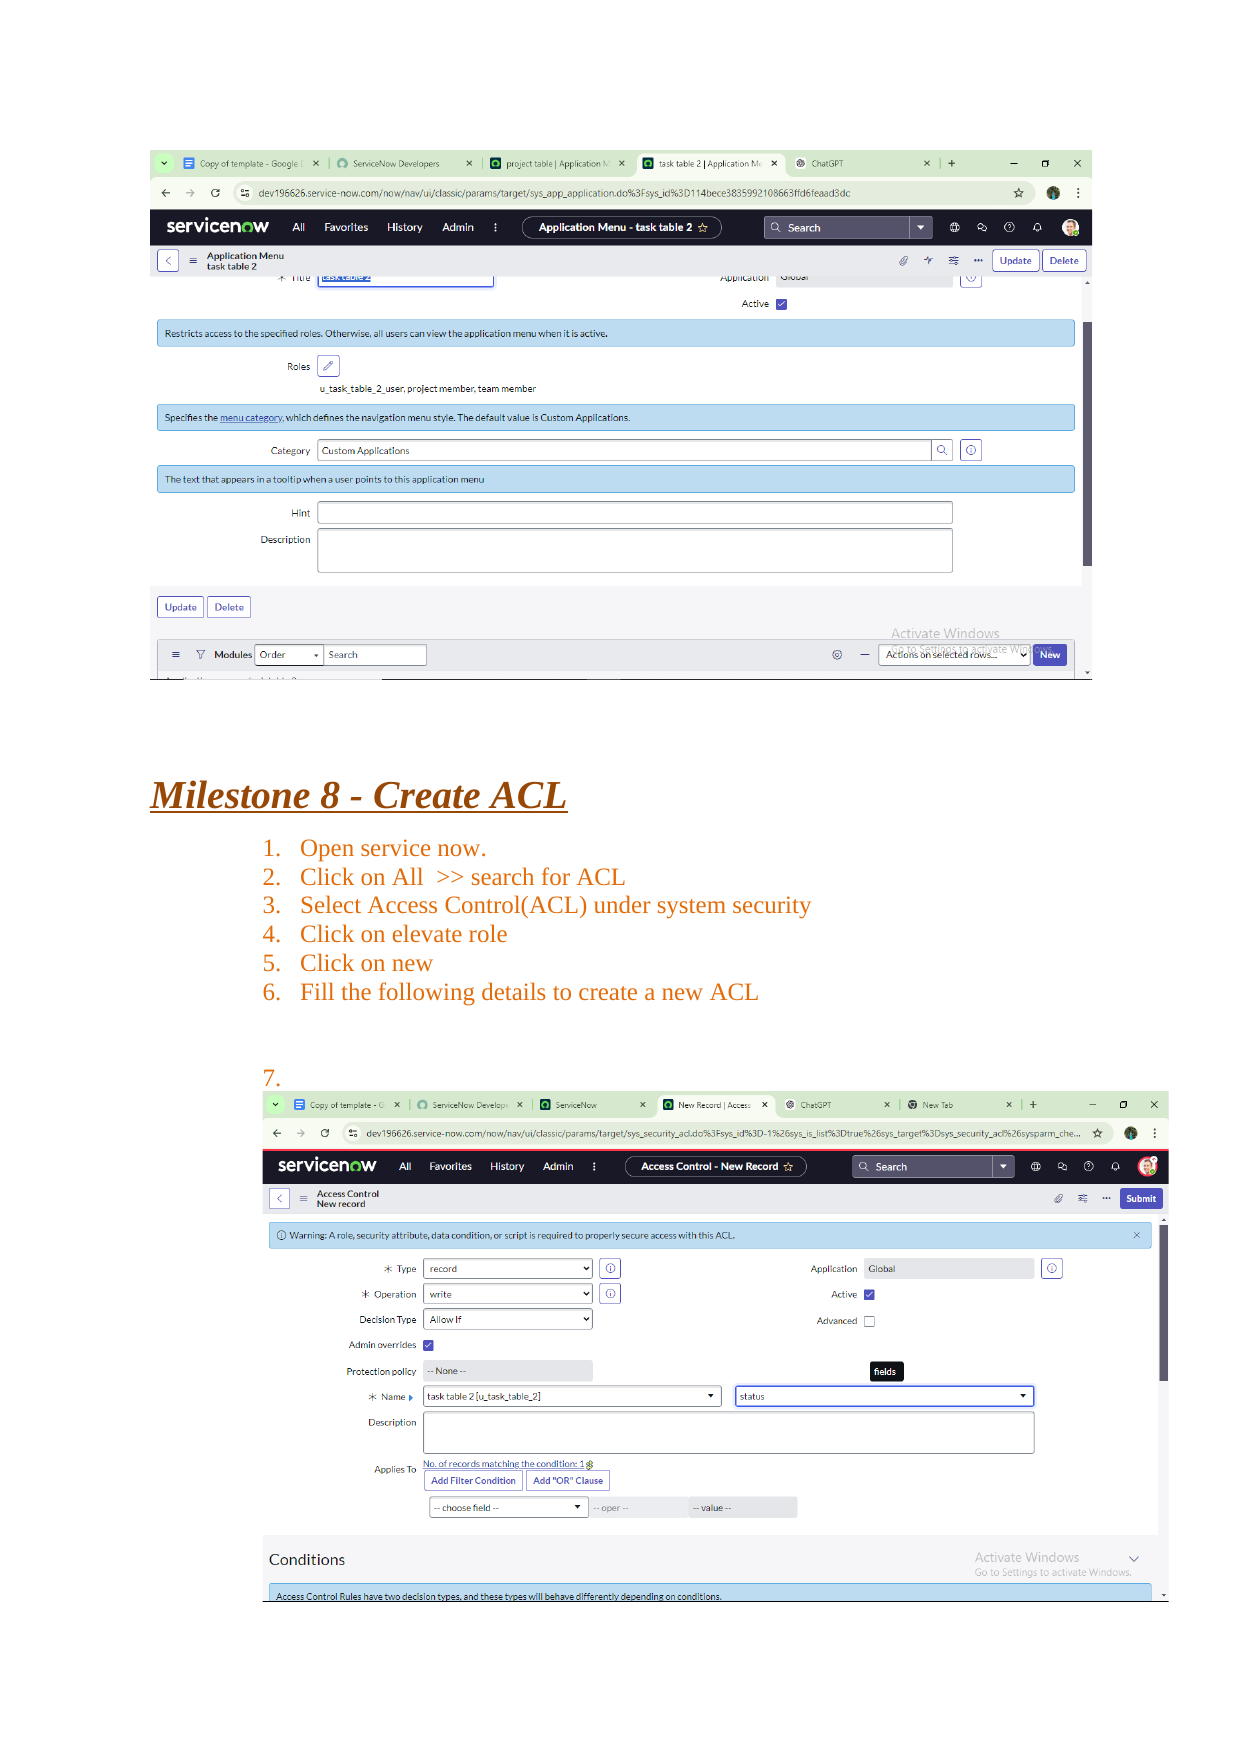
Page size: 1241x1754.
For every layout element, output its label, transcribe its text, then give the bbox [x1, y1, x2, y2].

picture [262, 1091, 1169, 1602]
subtitle Milestone 8 - Create ACL [150, 771, 1090, 817]
picture [150, 150, 1093, 680]
list Click on elevate role [262, 919, 1090, 948]
list Click on All >> search for ACL [262, 862, 1090, 891]
list Click on new [262, 948, 1090, 977]
list Open service now. [262, 833, 1090, 862]
list Fill the following details to create a new ACL [262, 977, 1090, 1006]
list Select Access Control(ACL) under system security [262, 891, 1090, 919]
